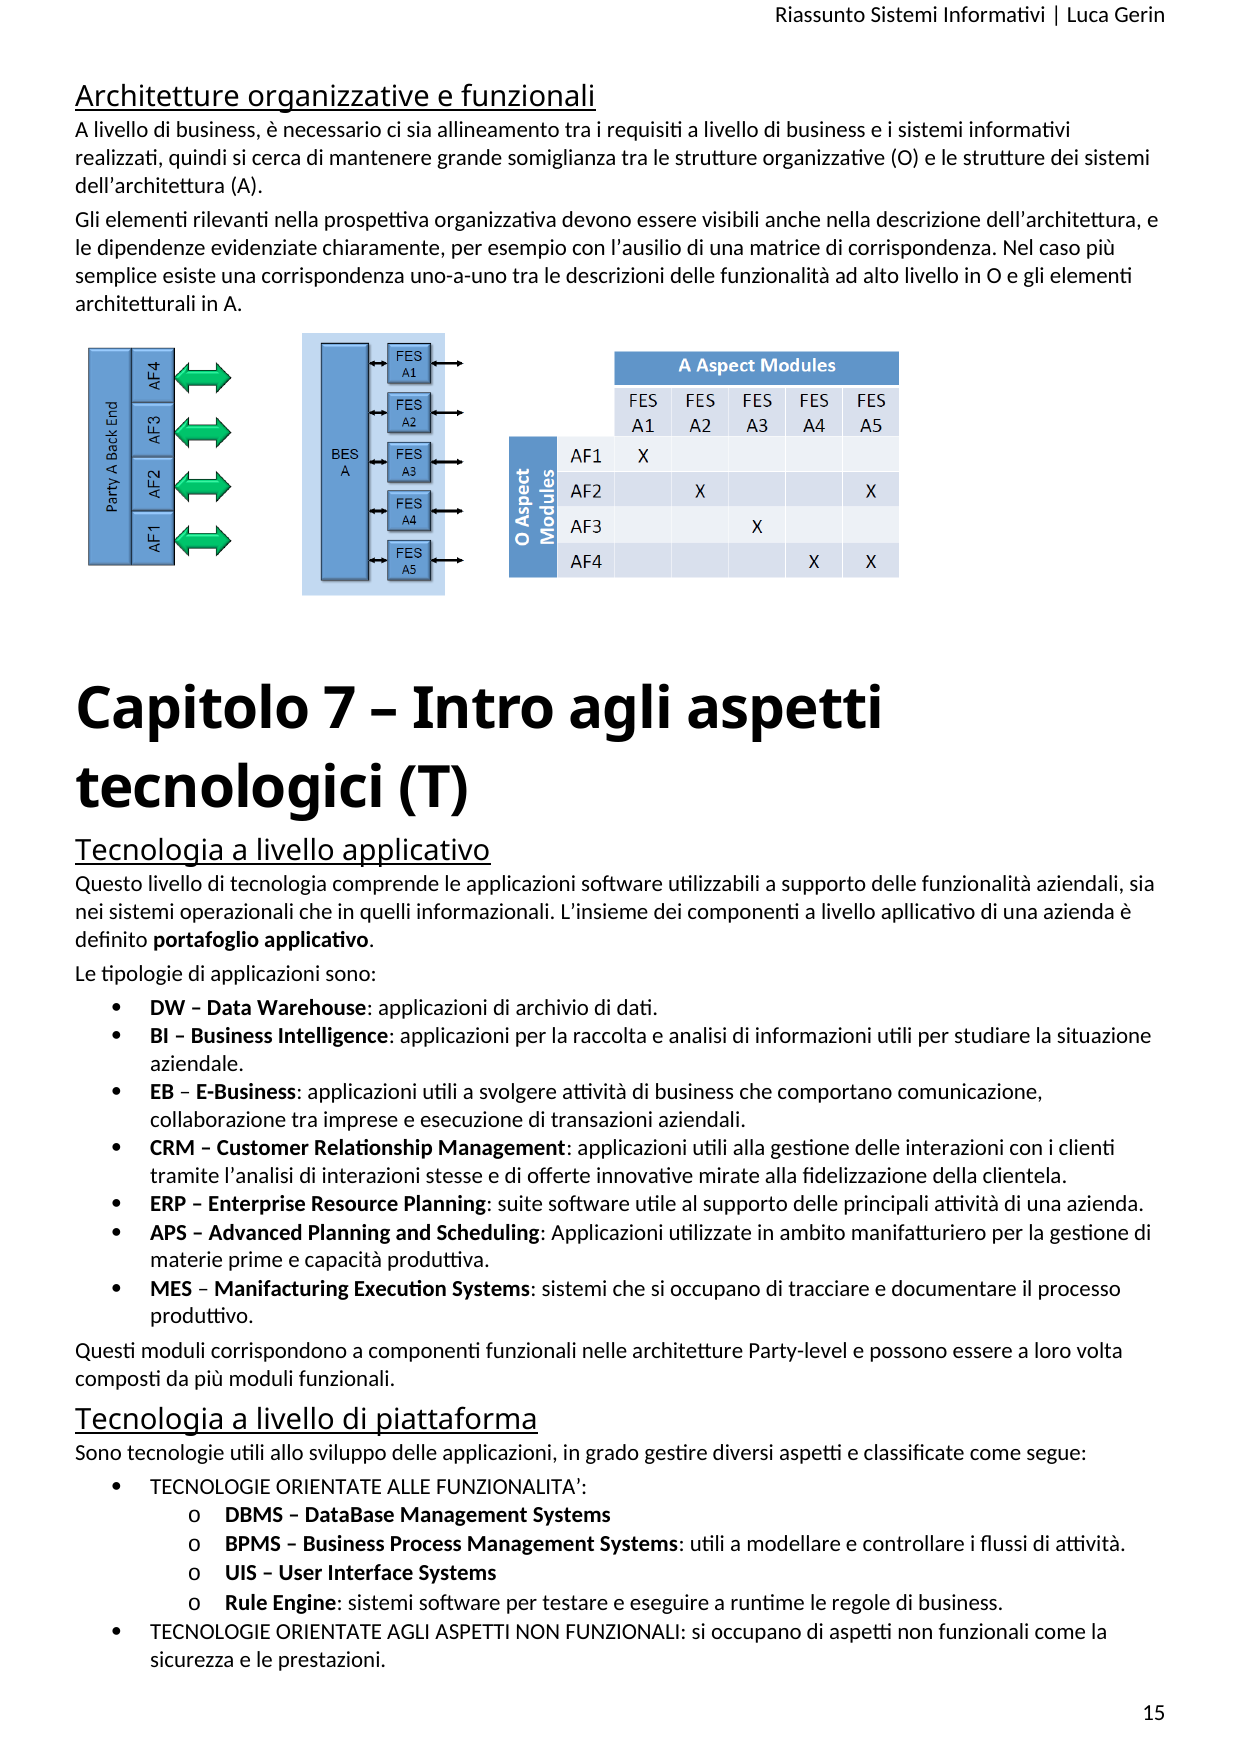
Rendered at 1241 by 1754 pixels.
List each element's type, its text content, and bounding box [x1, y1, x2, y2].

text Sono tecnologie utili allo sviluppo delle applicazioni, in grado gestire diversi aspetti e classificate come segue: [75, 1438, 1165, 1466]
text A livello di business, è necessario ci sia allineamento tra i requisiti a livello di business e i sistemi informativi realizzati, quindi si cerca di mantenere grande somiglianza tra le strutture organizzative (O) e le strutture dei sistemi dell’architettura (A). [75, 115, 1165, 199]
title Capitolo 7 – Intro agli aspetti tecnologici (T) [75, 666, 1165, 825]
list EB – E-Business: applicazioni utili a svolgere attività di business che comportano comunicazione, collaborazione tra imprese e esecuzione di transazioni aziendali. [112, 1077, 1165, 1133]
list APS – Advanced Planning and Scheduling: Applicazioni utilizzate in ambito manifatturiero per la gestione di materie prime e capacità produttiva. [112, 1218, 1165, 1274]
list DW – Data Warehouse: applicazioni di archivio di dati. [112, 993, 1165, 1021]
subtitle Tecnologia a livello applicativo [75, 829, 1165, 869]
list UIS – User Interface Systems [187, 1558, 1165, 1588]
text Questo livello di tecnologia comprende le applicazioni software utilizzabili a supporto delle funzionalità aziendali, sia nei sistemi operazionali che in quelli informazionali. L’insieme dei componenti a livello apllicativo di una azienda è definito portafoglio applicativo. [75, 869, 1165, 953]
subtitle Tecnologia a livello di piattaforma [75, 1398, 1165, 1438]
list Rule Engine: sistemi software per testare e eseguire a runtime le regole di business. [187, 1588, 1165, 1617]
list TECNOLOGIE ORIENTATE AGLI ASPETTI NON FUNZIONALI: si occupano di aspetti non funzionali come la sicurezza e le prestazioni. [112, 1617, 1165, 1673]
list ERP – Enterprise Resource Planning: suite software utile al supporto delle principali attività di una azienda. [112, 1189, 1165, 1218]
text Questi moduli corrispondono a componenti funzionali nelle architetture Party-level e possono essere a loro volta composti da più moduli funzionali. [75, 1336, 1165, 1392]
text Gli elementi rilevanti nella prospettiva organizzativa devono essere visibili anche nella descrizione dell’architettura, e le dipendenze evidenziate chiaramente, per esempio con l’ausilio di una matrice di corrispondenza. Nel caso più semplice esiste una corrispondenza uno-a-uno tra le descrizioni delle funzionalità ad alto livello in O e gli elementi architetturali in A. [75, 205, 1165, 317]
list DBMS – DataBase Management Systems [187, 1500, 1165, 1529]
list BPMS – Business Process Management Systems: utili a modellare e controllare i flussi di attività. [187, 1529, 1165, 1558]
text Le tipologie di applicazioni sono: [75, 959, 1165, 987]
subtitle Architetture organizzative e funzionali [75, 75, 1165, 115]
list MES – Manifacturing Execution Systems: sistemi che si occupano di tracciare e documentare il processo produttivo. [112, 1274, 1165, 1330]
list TECNOLOGIE ORIENTATE ALLE FUNZIONALITA’: [112, 1472, 1165, 1500]
list CRM – Customer Relationship Management: applicazioni utili alla gestione delle interazioni con i clienti tramite l’analisi di interazioni stesse e di offerte innovative mirate alla fidelizzazione della clientela. [112, 1133, 1165, 1189]
list BI – Business Intelligence: applicazioni per la raccolta e analisi di informazioni utili per studiare la situazione aziendale. [112, 1021, 1165, 1077]
